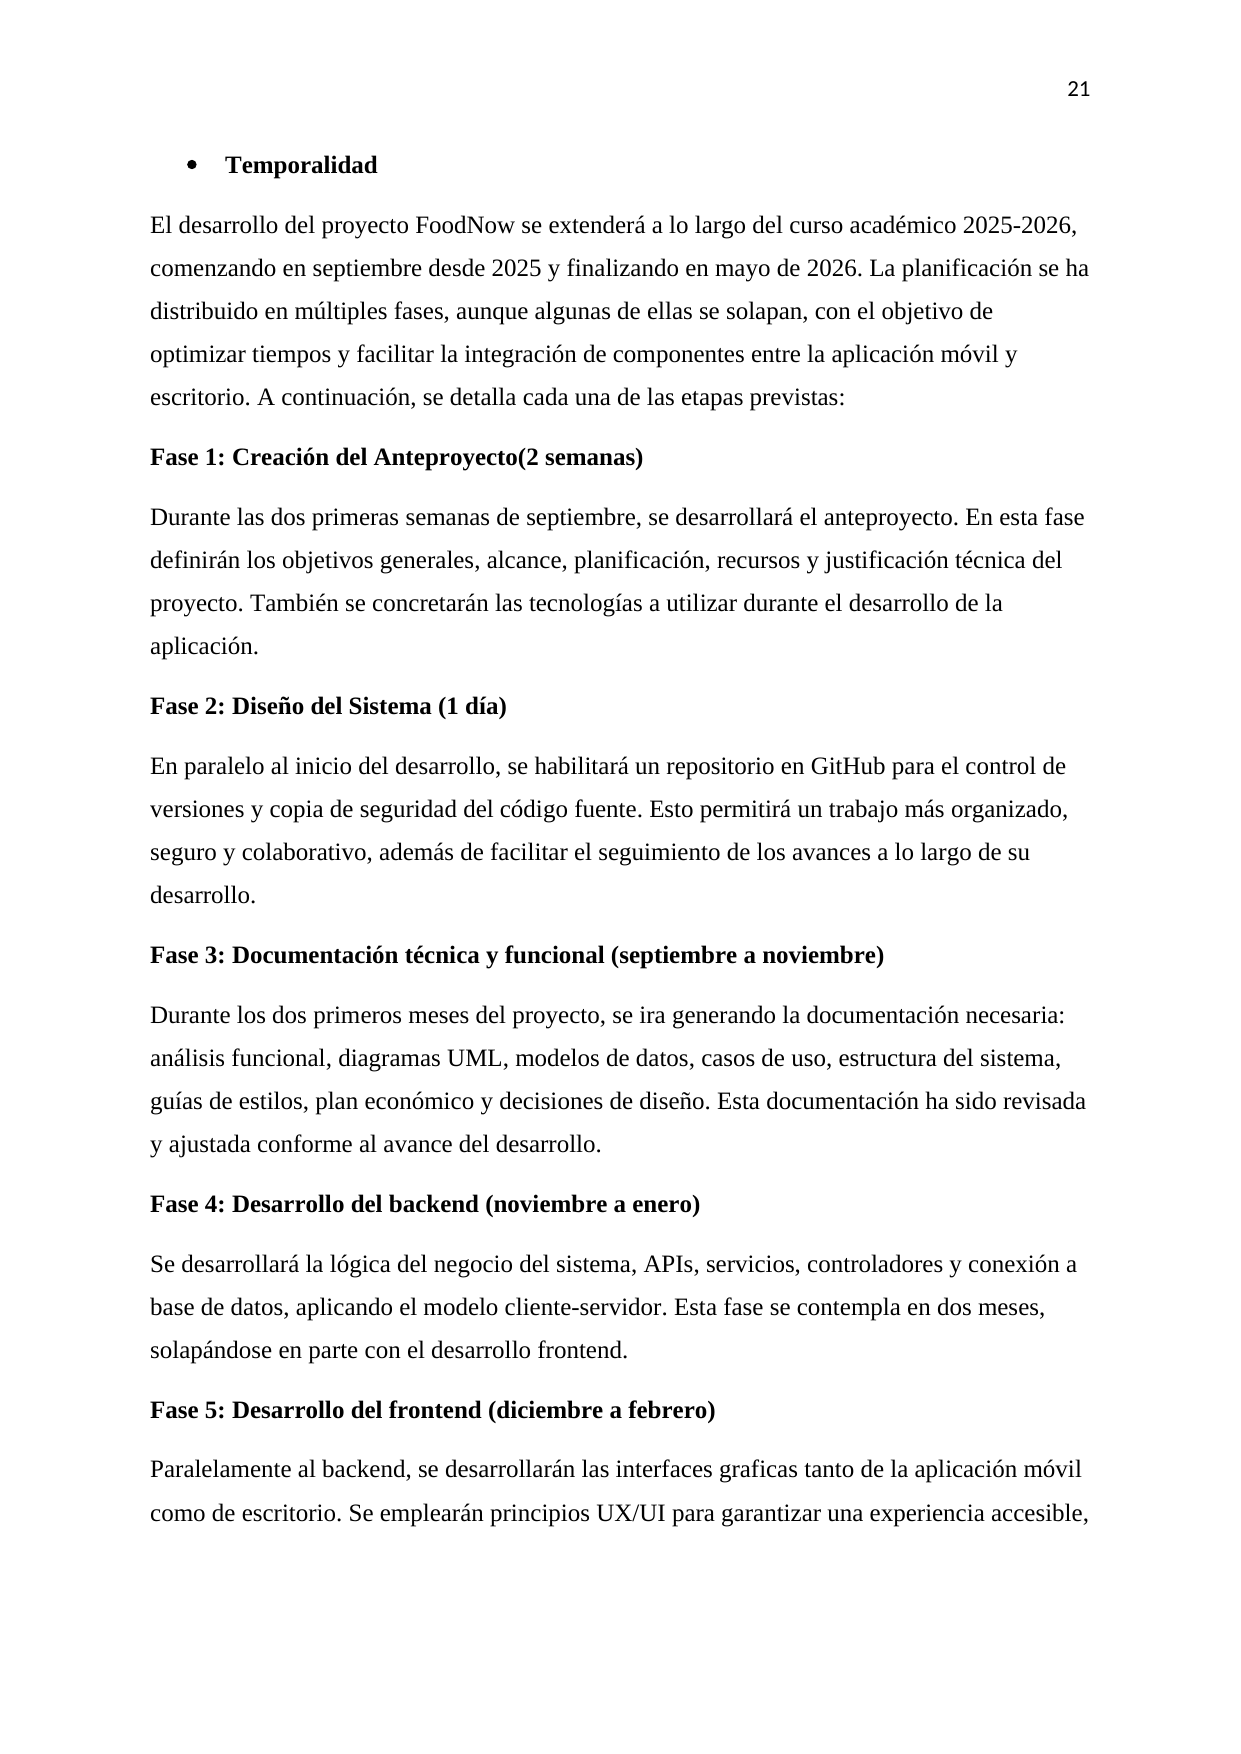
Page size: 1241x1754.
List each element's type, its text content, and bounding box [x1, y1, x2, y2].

text Fase 2: Diseño del Sistema (1 día) [150, 691, 1090, 720]
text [150, 1454, 1090, 1526]
text Se desarrollará la lógica del negocio del sistema, APIs, servicios, controladores y conexión a base de datos, aplicando el modelo cliente-servidor. Esta fase se contempla en dos meses, solapándose en parte con el desarrollo frontend. [150, 1249, 1090, 1364]
text En paralelo al inicio del desarrollo, se habilitará un repositorio en GitHub para el control de versiones y copia de seguridad del código fuente. Esto permitirá un trabajo más organizado, seguro y colaborativo, además de facilitar el seguimiento de los avances a lo largo de su desarrollo. [150, 751, 1090, 909]
list Temporalidad [187, 150, 1090, 179]
text Fase 1: Creación del Anteproyecto(2 semanas) [150, 442, 1090, 471]
text Fase 3: Documentación técnica y funcional (septiembre a noviembre) [150, 940, 1090, 969]
text Durante las dos primeras semanas de septiembre, se desarrollará el anteproyecto. En esta fase definirán los objetivos generales, alcance, planificación, recursos y justificación técnica del proyecto. También se concretarán las tecnologías a utilizar durante el desarrollo de la aplicación. [150, 502, 1090, 660]
text Durante los dos primeros meses del proyecto, se ira generando la documentación necesaria: análisis funcional, diagramas UML, modelos de datos, casos de uso, estructura del sistema, guías de estilos, plan económico y decisiones de diseño. Esta documentación ha sido revisada y ajustada conforme al avance del desarrollo. [150, 1000, 1090, 1158]
text Fase 4: Desarrollo del backend (noviembre a enero) [150, 1189, 1090, 1218]
text El desarrollo del proyecto FoodNow se extenderá a lo largo del curso académico 2025-2026, comenzando en septiembre desde 2025 y finalizando en mayo de 2026. La planificación se ha distribuido en múltiples fases, aunque algunas de ellas se solapan, con el objetivo de optimizar tiempos y facilitar la integración de componentes entre la aplicación móvil y escritorio. A continuación, se detalla cada una de las etapas previstas: [150, 210, 1090, 411]
text Fase 5: Desarrollo del frontend (diciembre a febrero) [150, 1395, 1090, 1423]
